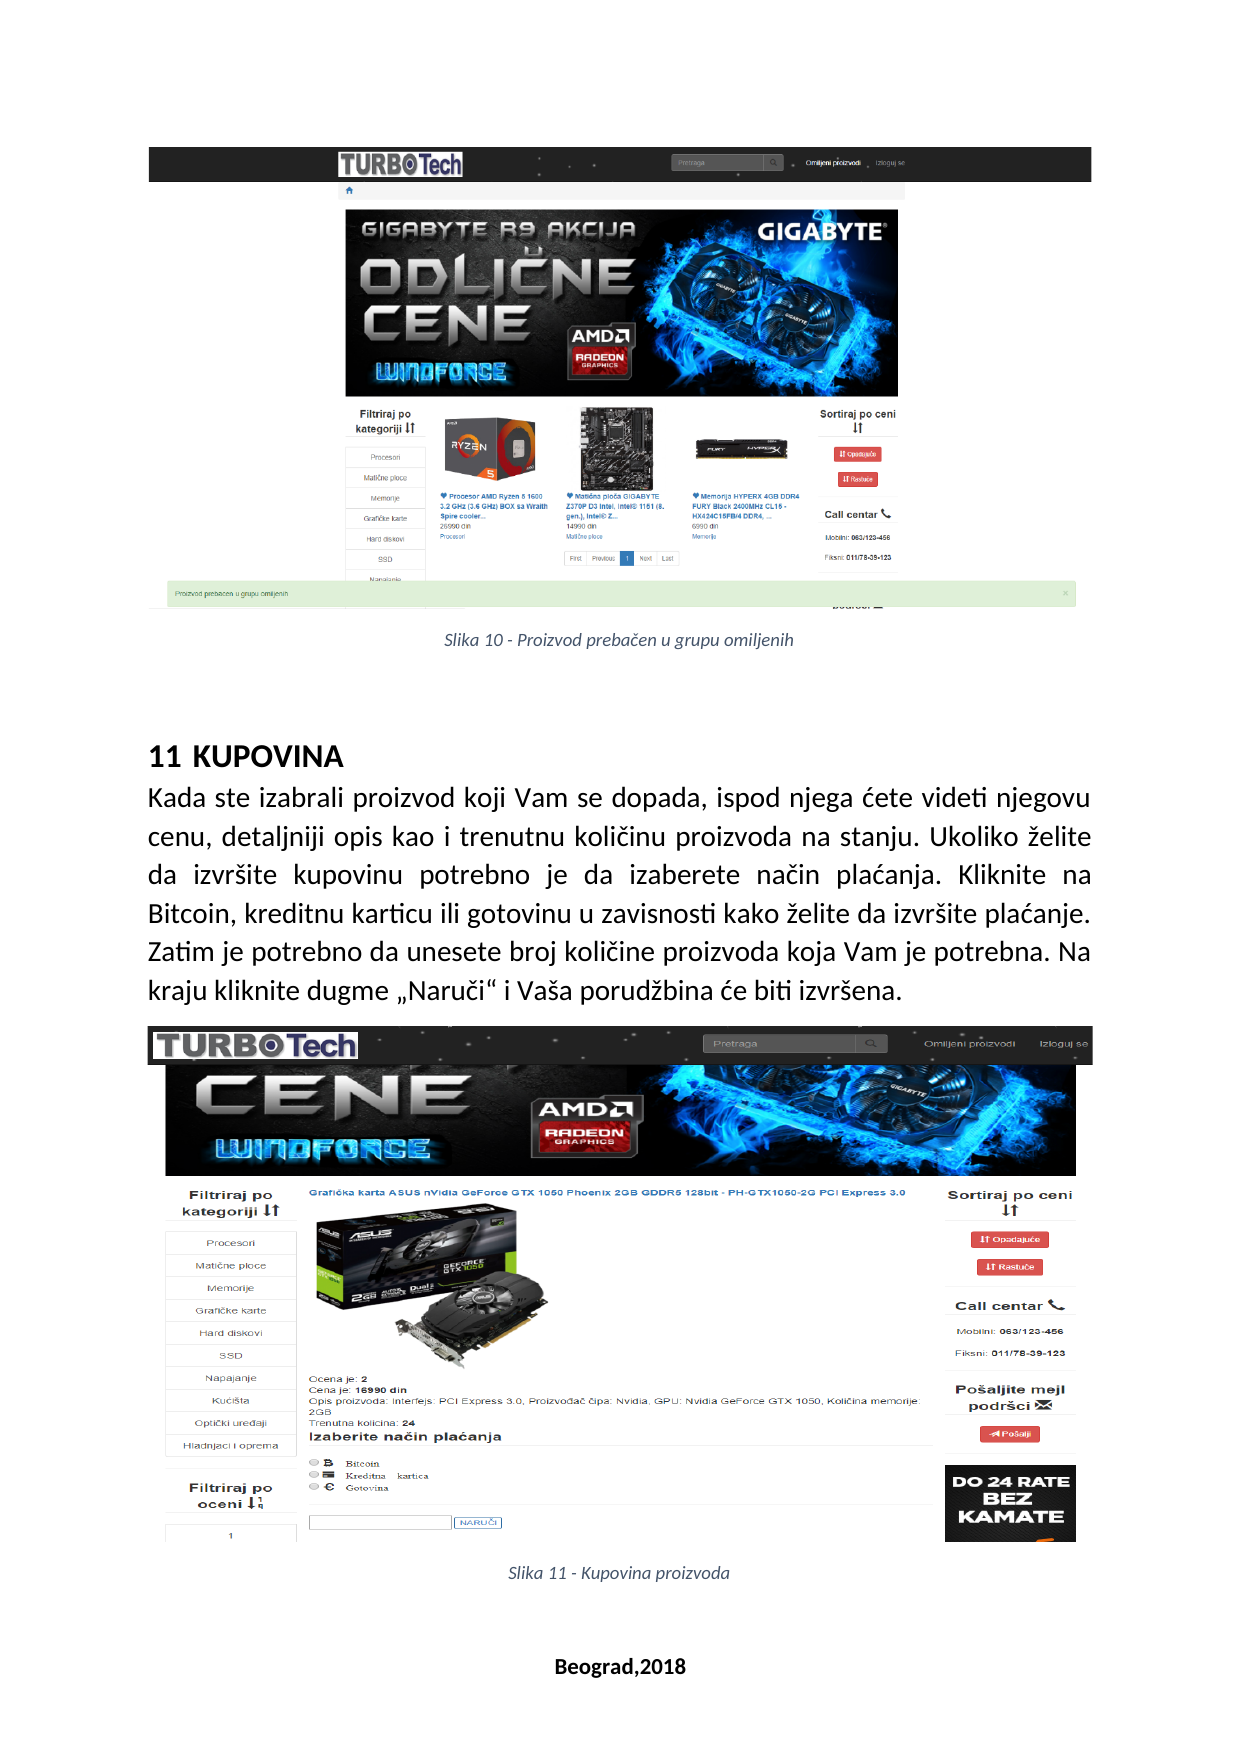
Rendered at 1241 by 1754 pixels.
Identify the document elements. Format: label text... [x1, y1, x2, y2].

subtitle KUPOVINA [148, 735, 1093, 776]
text Kada ste izabrali proizvod koji Vam se dopada, ispod njega ćete videti njegovu cenu, detaljniji opis kao i trenutnu količinu proizvoda na stanju. Ukoliko želite da izvršite kupovinu potrebno je da izaberete način plaćanja. Kliknite na Bitcoin, kreditnu karticu ili gotovinu u zavisnosti kako želite da izvršite plaćanje. Zatim je potrebno da unesete broj količine proizvoda koja Vam je potrebna. Na kraju kliknite dugme „Naruči“ i Vaša porudžbina će biti izvršena. [148, 779, 1093, 1007]
text Slika 10 - Proizvod prebačen u grupu omiljenih [148, 628, 1093, 651]
text Slika 11 - Kupovina proizvoda [148, 1561, 1093, 1584]
picture [148, 147, 1092, 609]
picture [147, 1026, 1093, 1542]
